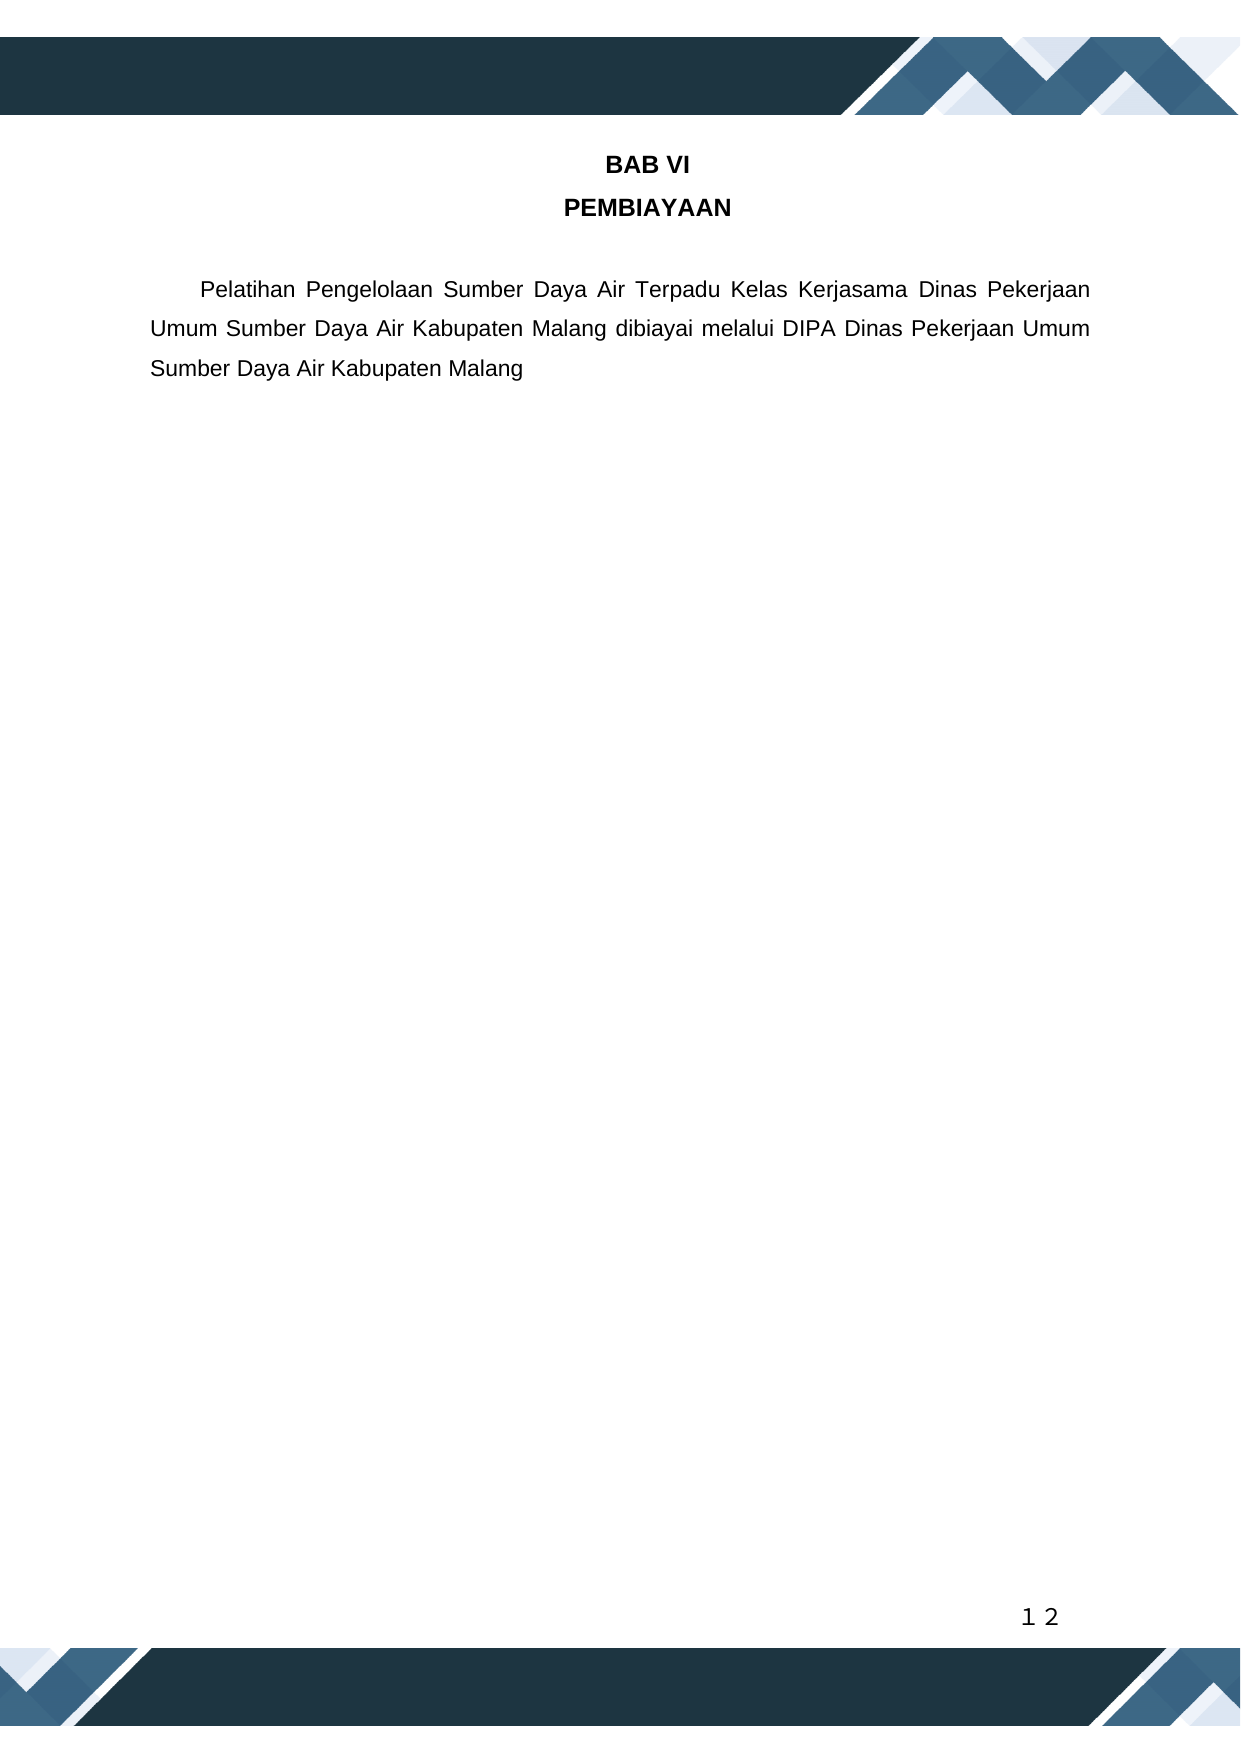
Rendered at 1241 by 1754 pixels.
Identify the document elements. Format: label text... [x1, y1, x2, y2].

picture [0, 37, 1241, 115]
picture [0, 1648, 1241, 1726]
text BAB VI [150, 150, 1090, 179]
text PEMBIAYAAN [150, 193, 1090, 222]
text Pelatihan Pengelolaan Sumber Daya Air Terpadu Kelas Kerjasama Dinas Pekerjaan Umum Sumber Daya Air Kabupaten Malang dibiayai melalui DIPA Dinas Pekerjaan Umum Sumber Daya Air Kabupaten Malang [150, 276, 1090, 381]
